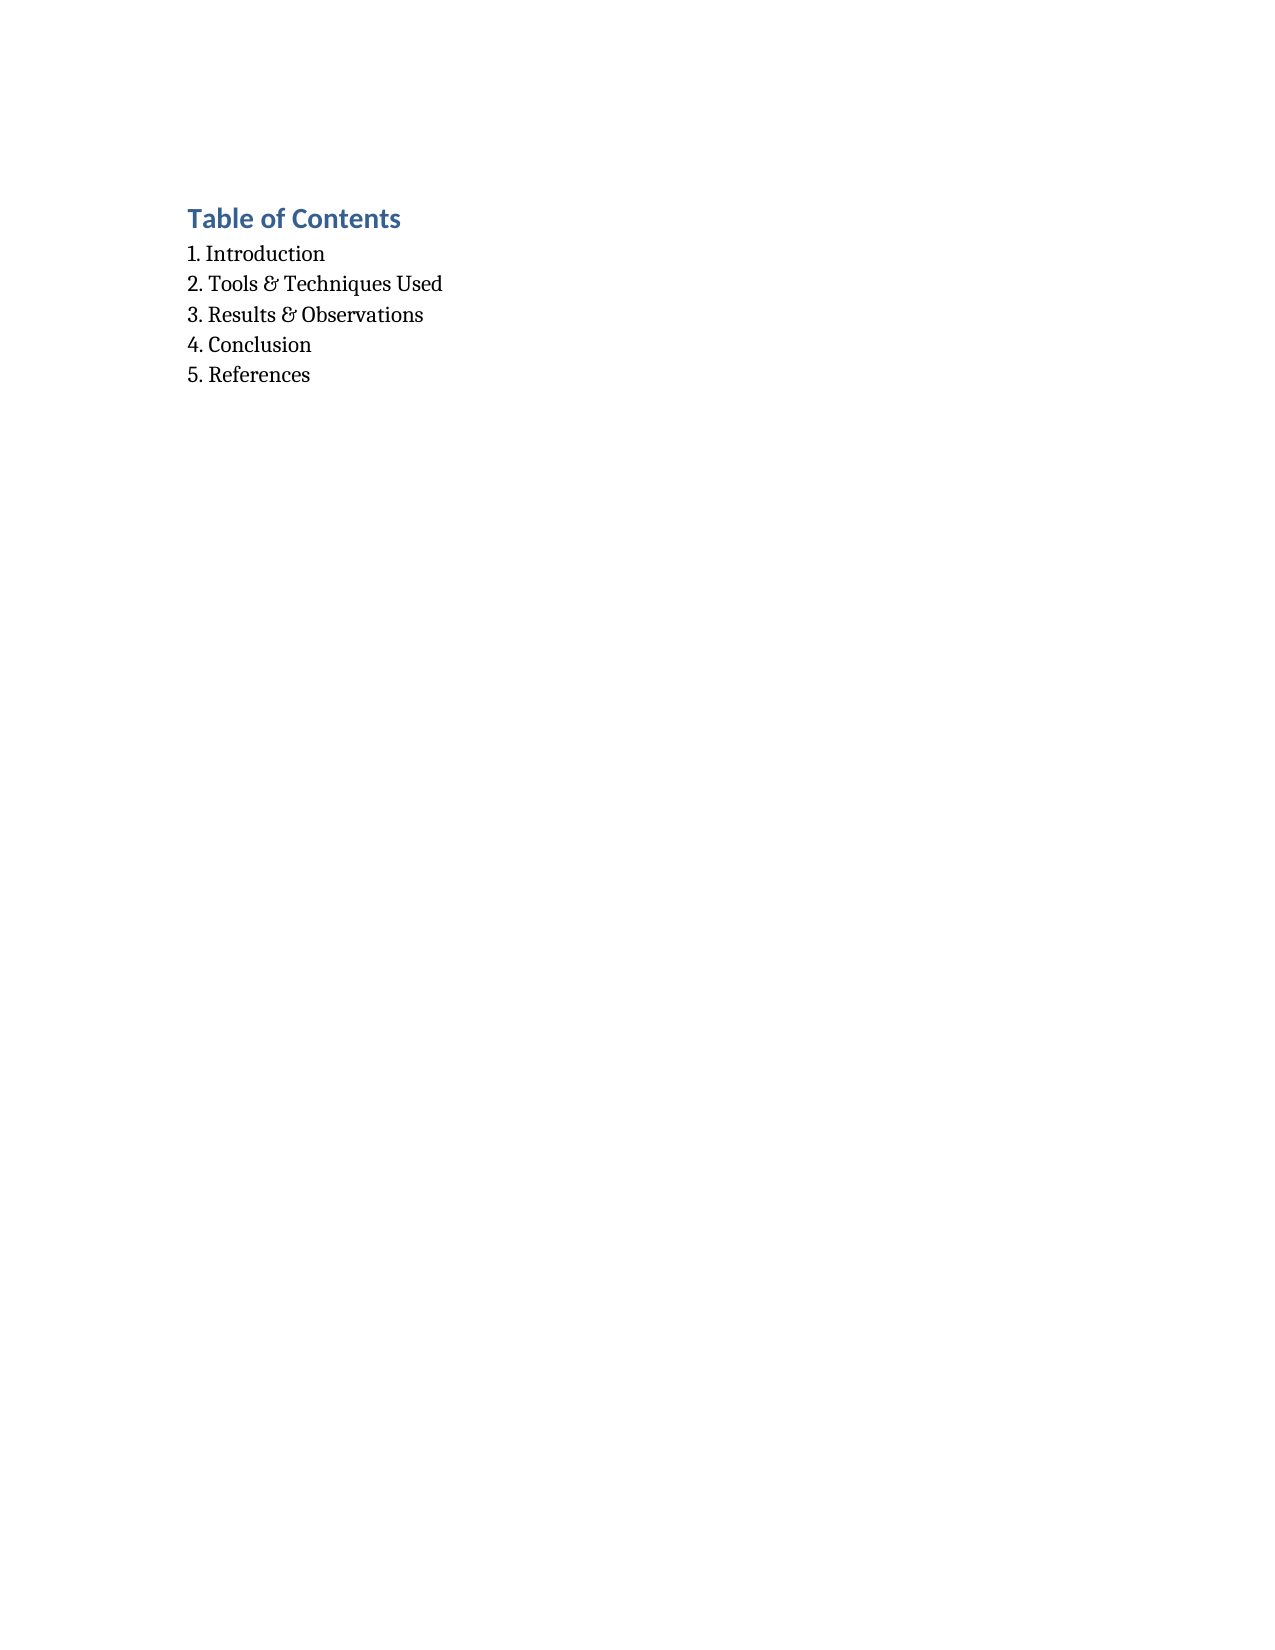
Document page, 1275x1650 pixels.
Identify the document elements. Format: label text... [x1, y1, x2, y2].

text 1. Introduction 2. Tools & Techniques Used 3. Results & Observations 4. Conclusion 5. References [187, 241, 1087, 388]
subtitle Table of Contents [187, 200, 1087, 236]
